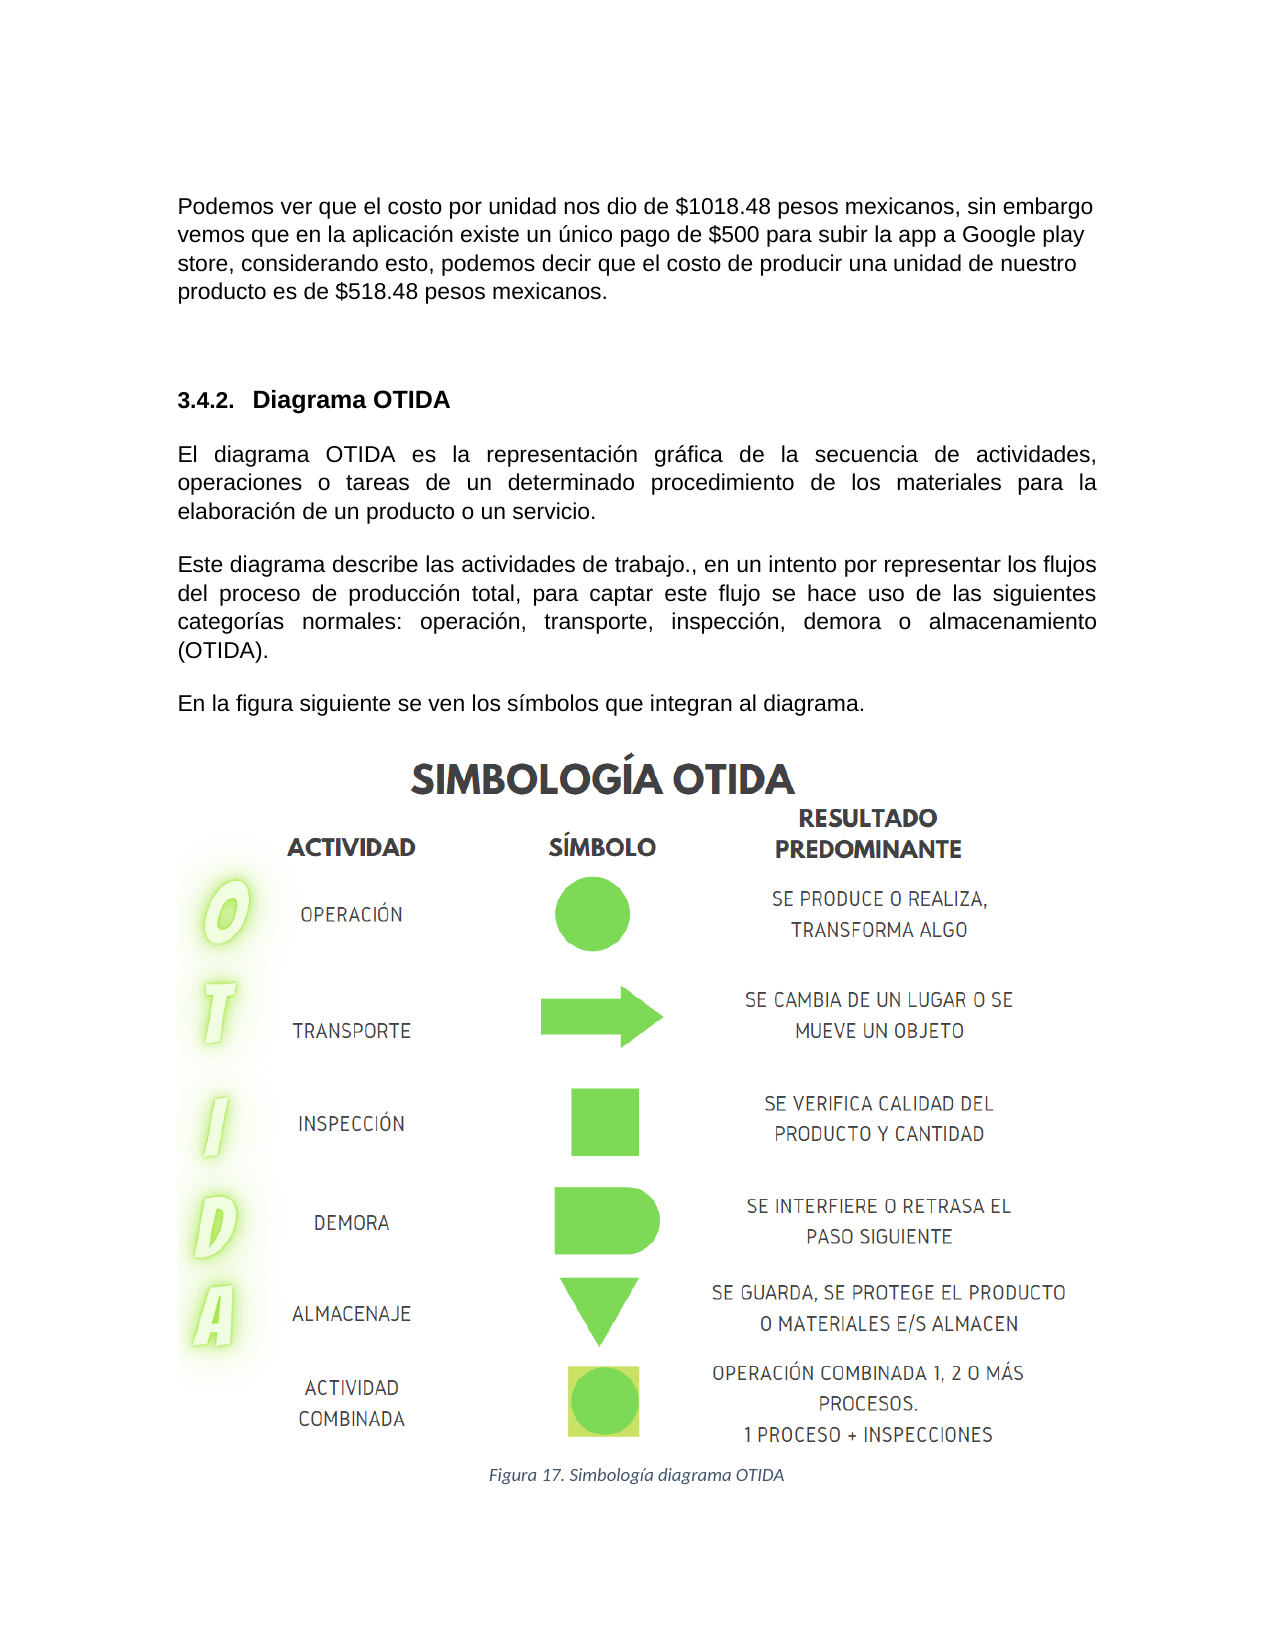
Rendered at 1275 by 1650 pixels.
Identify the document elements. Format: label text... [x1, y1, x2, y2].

text El diagrama OTIDA es la representación gráfica de la secuencia de actividades, operaciones o tareas de un determinado procedimiento de los materiales para la elaboración de un producto o un servicio. [177, 441, 1098, 524]
text Este diagrama describe las actividades de trabajo., en un intento por representar los flujos del proceso de producción total, para captar este flujo se hace uso de las siguientes categorías normales: operación, transporte, inspección, demora o almacenamiento (OTIDA). [177, 551, 1098, 663]
text En la figura siguiente se ven los símbolos que integran al diagrama. [177, 690, 1098, 716]
picture [177, 743, 1098, 1444]
subtitle Diagrama OTIDA [177, 385, 1098, 414]
text Podemos ver que el costo por unidad nos dio de $1018.48 pesos mexicanos, sin embargo vemos que en la aplicación existe un único pago de $500 para subir la app a Google play store, considerando esto, podemos decir que el costo de producir una unidad de nuestro producto es de $518.48 pesos mexicanos. [177, 193, 1098, 304]
text Figura 17. Simbología diagrama OTIDA [177, 1463, 1098, 1486]
